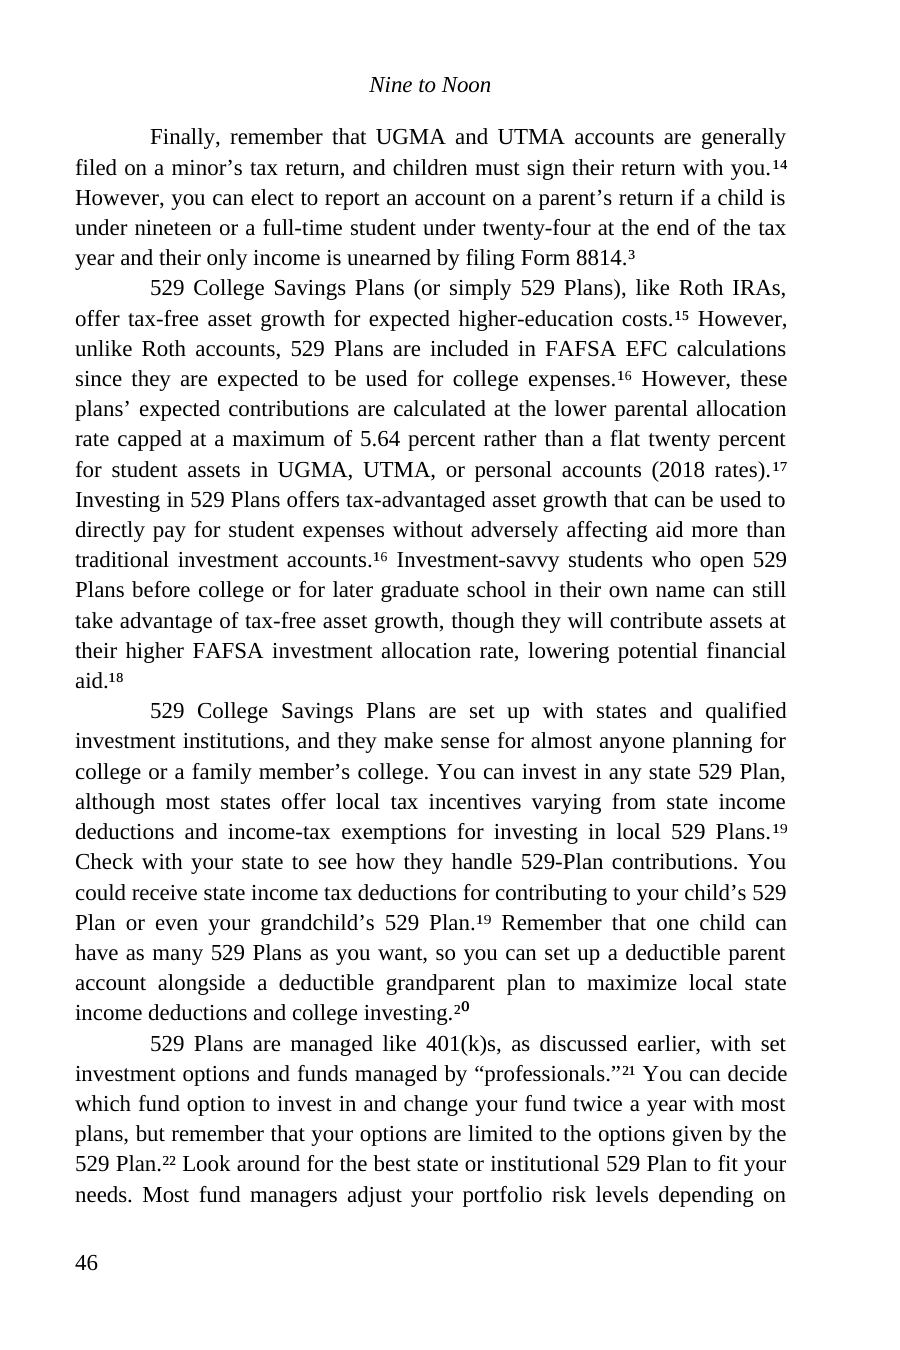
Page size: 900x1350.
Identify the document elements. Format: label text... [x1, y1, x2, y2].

text 529 College Savings Plans are set up with states and qualified investment institutions, and they make sense for almost anyone planning for college or a family member’s college. You can invest in any state 529 Plan, although most states offer local tax incentives varying from state income deductions and income-tax exemptions for investing in local 529 Plans.¹⁹ Check with your state to see how they handle 529-Plan contributions. You could receive state income tax deductions for contributing to your child’s 529 Plan or even your grandchild’s 529 Plan.¹⁹ Remember that one child can have as many 529 Plans as you want, so you can set up a deductible parent account alongside a deductible grandparent plan to maximize local state income deductions and college investing.²⁰ [75, 697, 787, 1026]
text Finally, remember that UGMA and UTMA accounts are generally filed on a minor’s tax return, and children must sign their return with you.¹⁴ However, you can elect to report an account on a parent’s return if a child is under nineteen or a full-time student under twenty-four at the end of the tax year and their only income is unearned by filing Form 8814.³ [75, 123, 787, 271]
text 529 College Savings Plans (or simply 529 Plans), like Roth IRAs, offer tax-free asset growth for expected higher-education costs.¹⁵ However, unlike Roth accounts, 529 Plans are included in FAFSA EFC calculations since they are expected to be used for college expenses.¹⁶ However, these plans’ expected contributions are calculated at the lower parental allocation rate capped at a maximum of 5.64 percent rather than a flat twenty percent for student assets in UGMA, UTMA, or personal accounts (2018 rates).¹⁷ Investing in 529 Plans offers tax-advantaged asset growth that can be used to directly pay for student expenses without adversely affecting aid more than traditional investment accounts.¹⁶ Investment-savvy students who open 529 Plans before college or for later graduate school in their own name can still take advantage of tax-free asset growth, though they will contribute assets at their higher FAFSA investment allocation rate, lowering potential financial aid.¹⁸ [75, 274, 787, 693]
